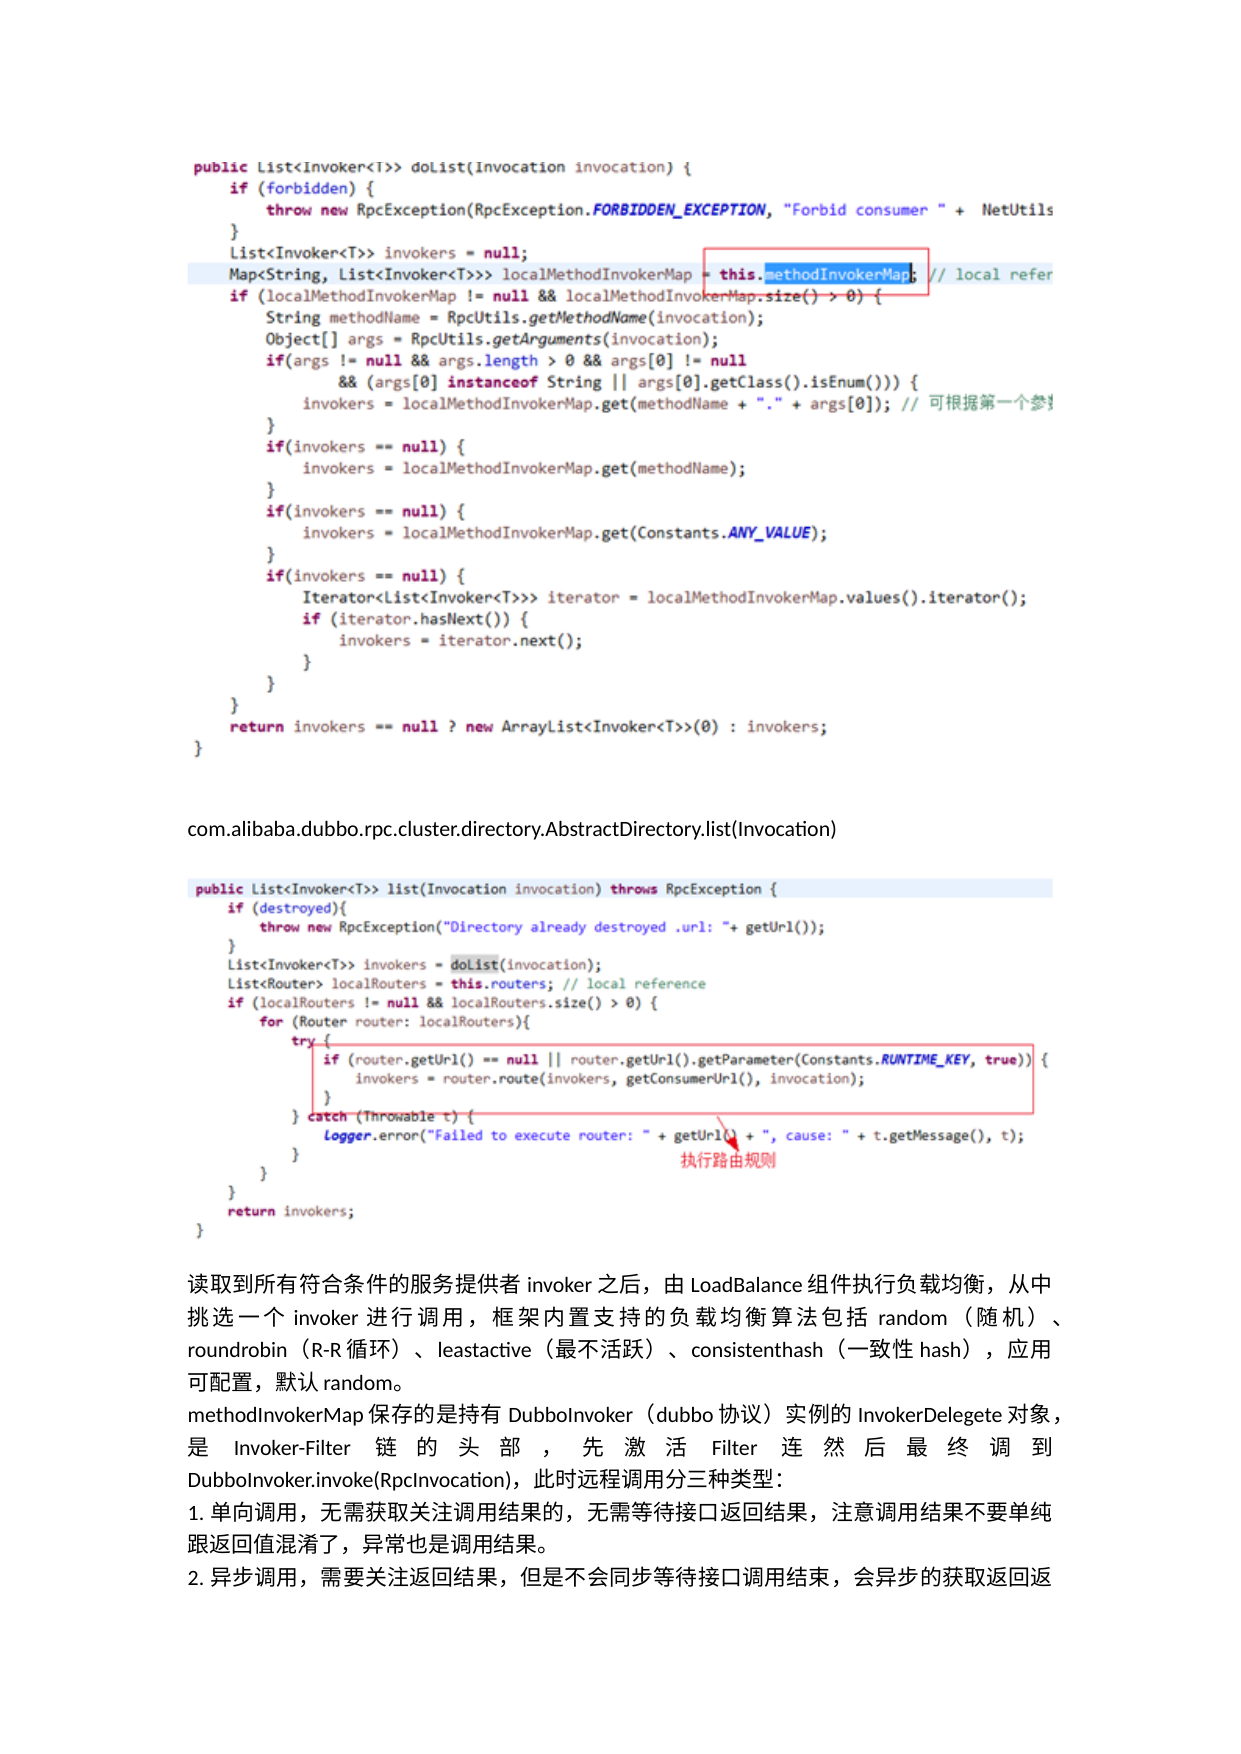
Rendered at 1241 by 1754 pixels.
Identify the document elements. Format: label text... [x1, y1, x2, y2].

picture [187, 877, 1053, 1247]
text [187, 1247, 1053, 1592]
picture [187, 162, 1053, 782]
